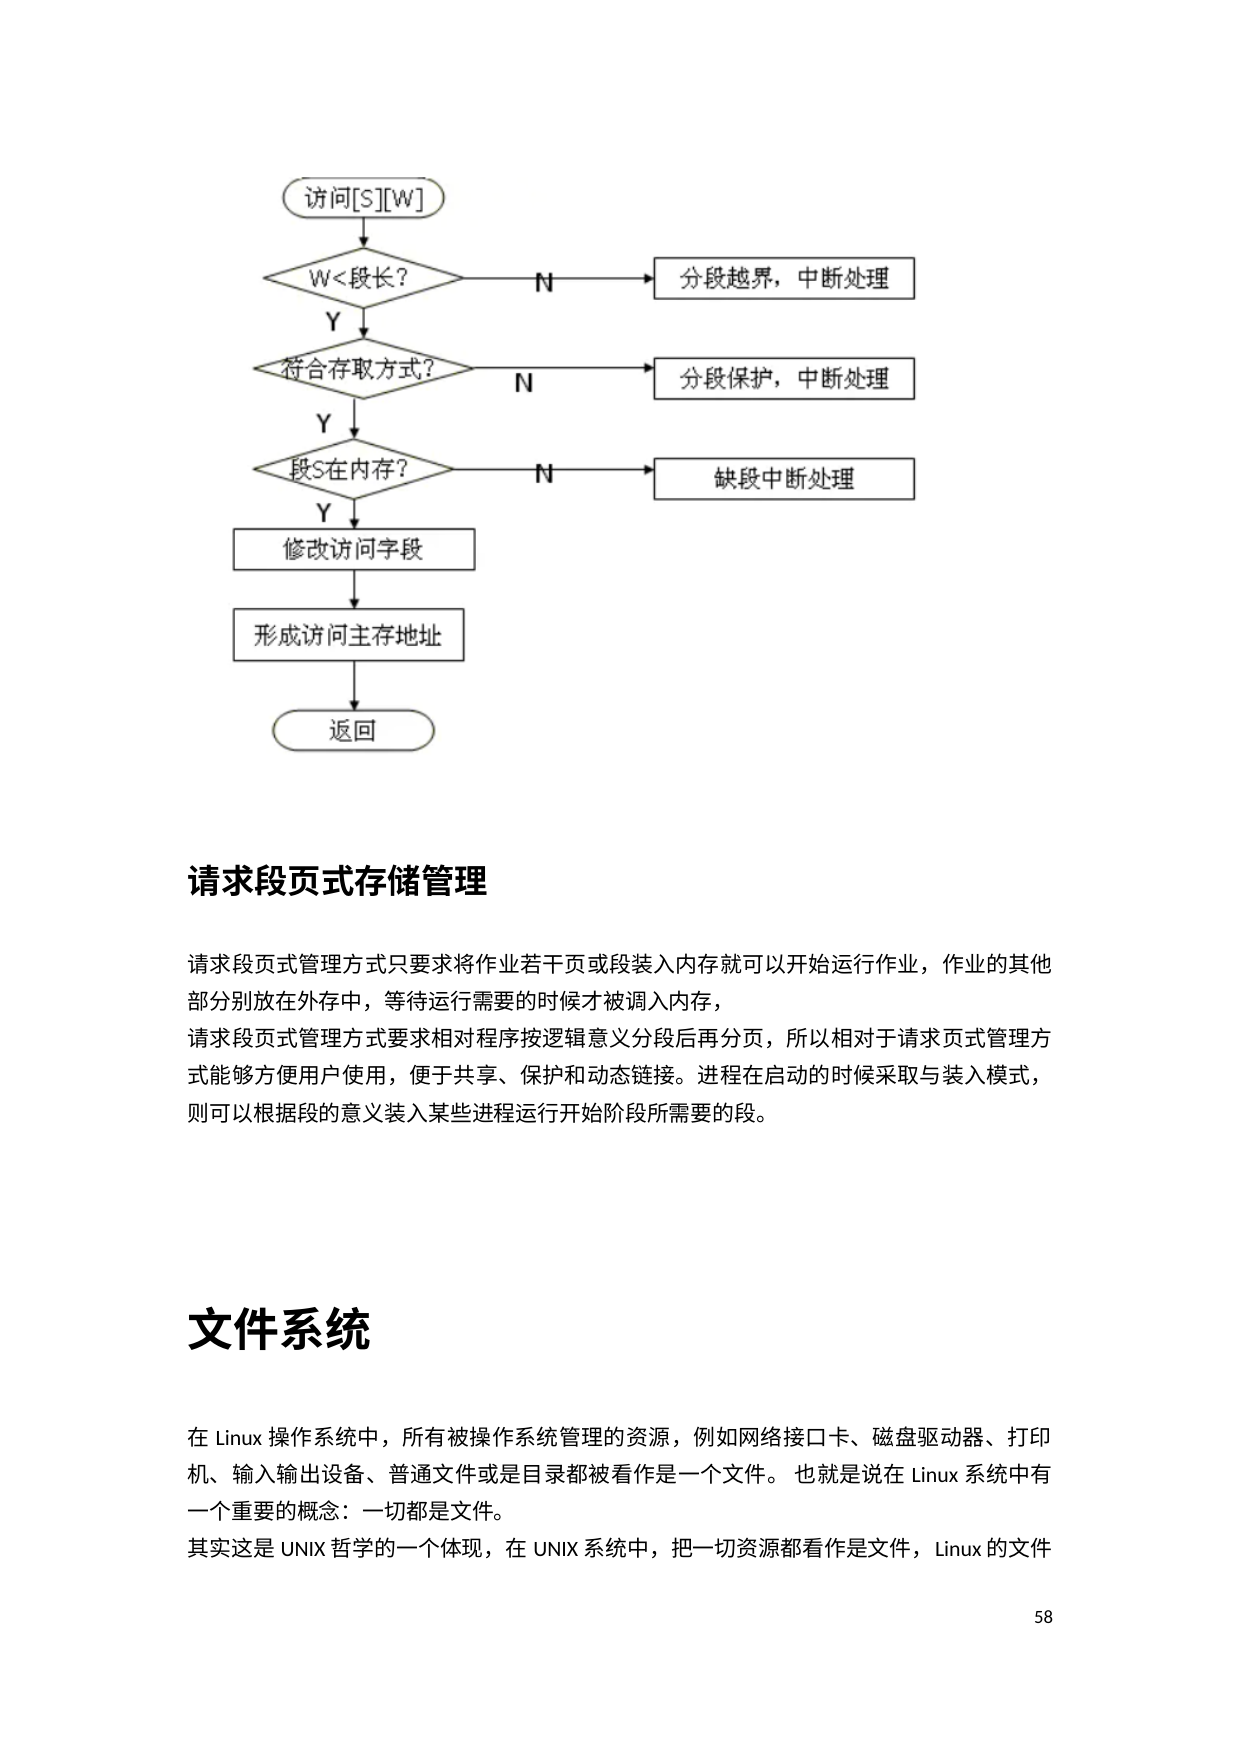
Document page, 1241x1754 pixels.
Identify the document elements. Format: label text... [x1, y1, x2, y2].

text 请求段页式管理方式只要求将作业若干页或段装入内存就可以开始运行作业，作业的其他部分别放在外存中，等待运行需要的时候才被调入内存， [187, 946, 1053, 1016]
text 在 Linux 操作系统中，所有被操作系统管理的资源，例如网络接口卡、磁盘驱动器、打印机、输入输出设备、普通文件或是目录都被看作是一个文件。 也就是说在 Linux 系统中有一个重要的概念：一切都是文件。 [187, 1419, 1053, 1526]
subtitle 文件系统 [187, 1277, 1053, 1375]
subtitle 请求段页式存储管理 [187, 847, 1053, 912]
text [187, 1531, 1053, 1563]
text 请求段页式管理方式要求相对程序按逻辑意义分段后再分页，所以相对于请求页式管理方式能够方便用户使用，便于共享、保护和动态链接。进程在启动的时候采取与装入模式，则可以根据段的意义装入某些进程运行开始阶段所需要的段。 [187, 1021, 1053, 1128]
picture [187, 162, 939, 766]
